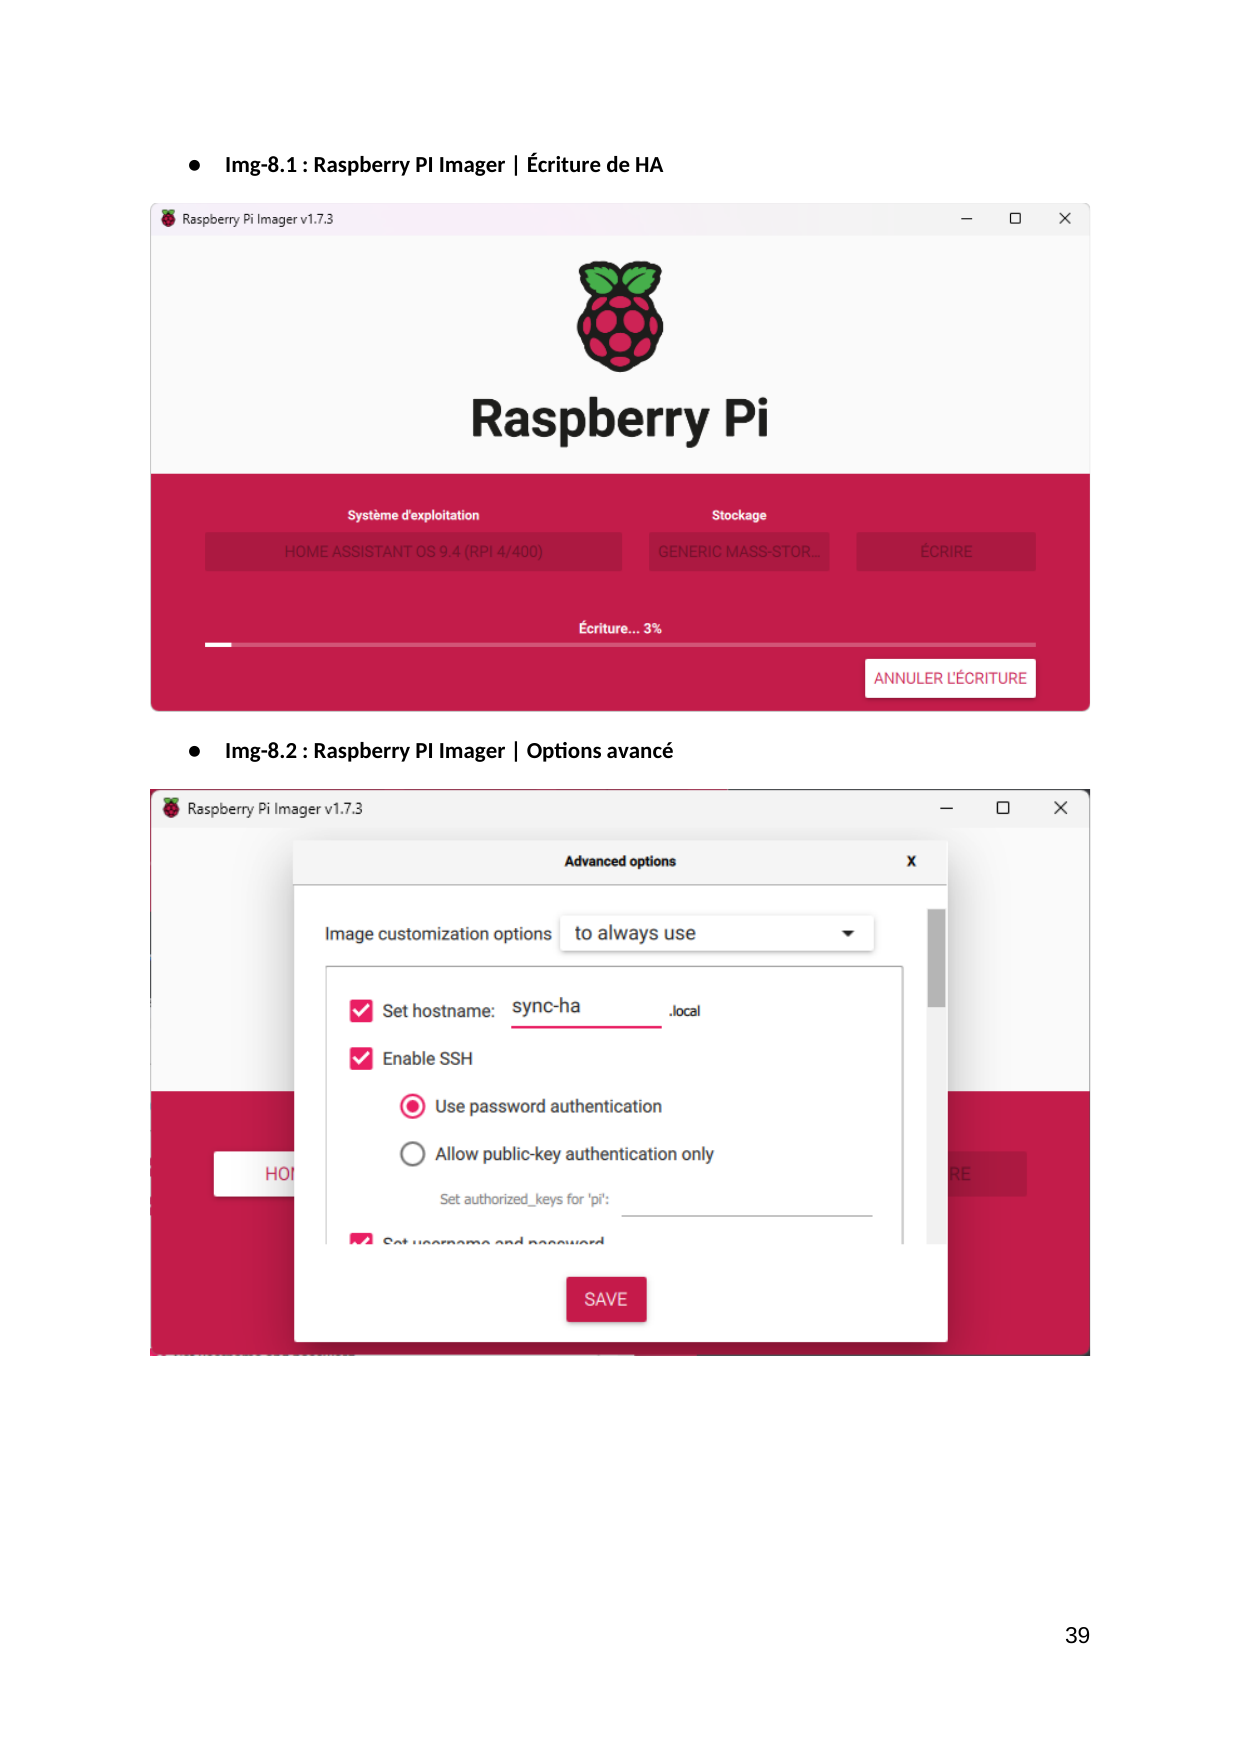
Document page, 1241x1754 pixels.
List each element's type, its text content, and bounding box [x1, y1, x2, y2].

picture [150, 203, 1091, 712]
list Img-8.1 : Raspberry PI Imager | Écriture de HA [187, 150, 1090, 178]
list Img-8.2 : Raspberry PI Imager | Options avancé [187, 736, 1090, 764]
picture [150, 789, 1091, 1356]
